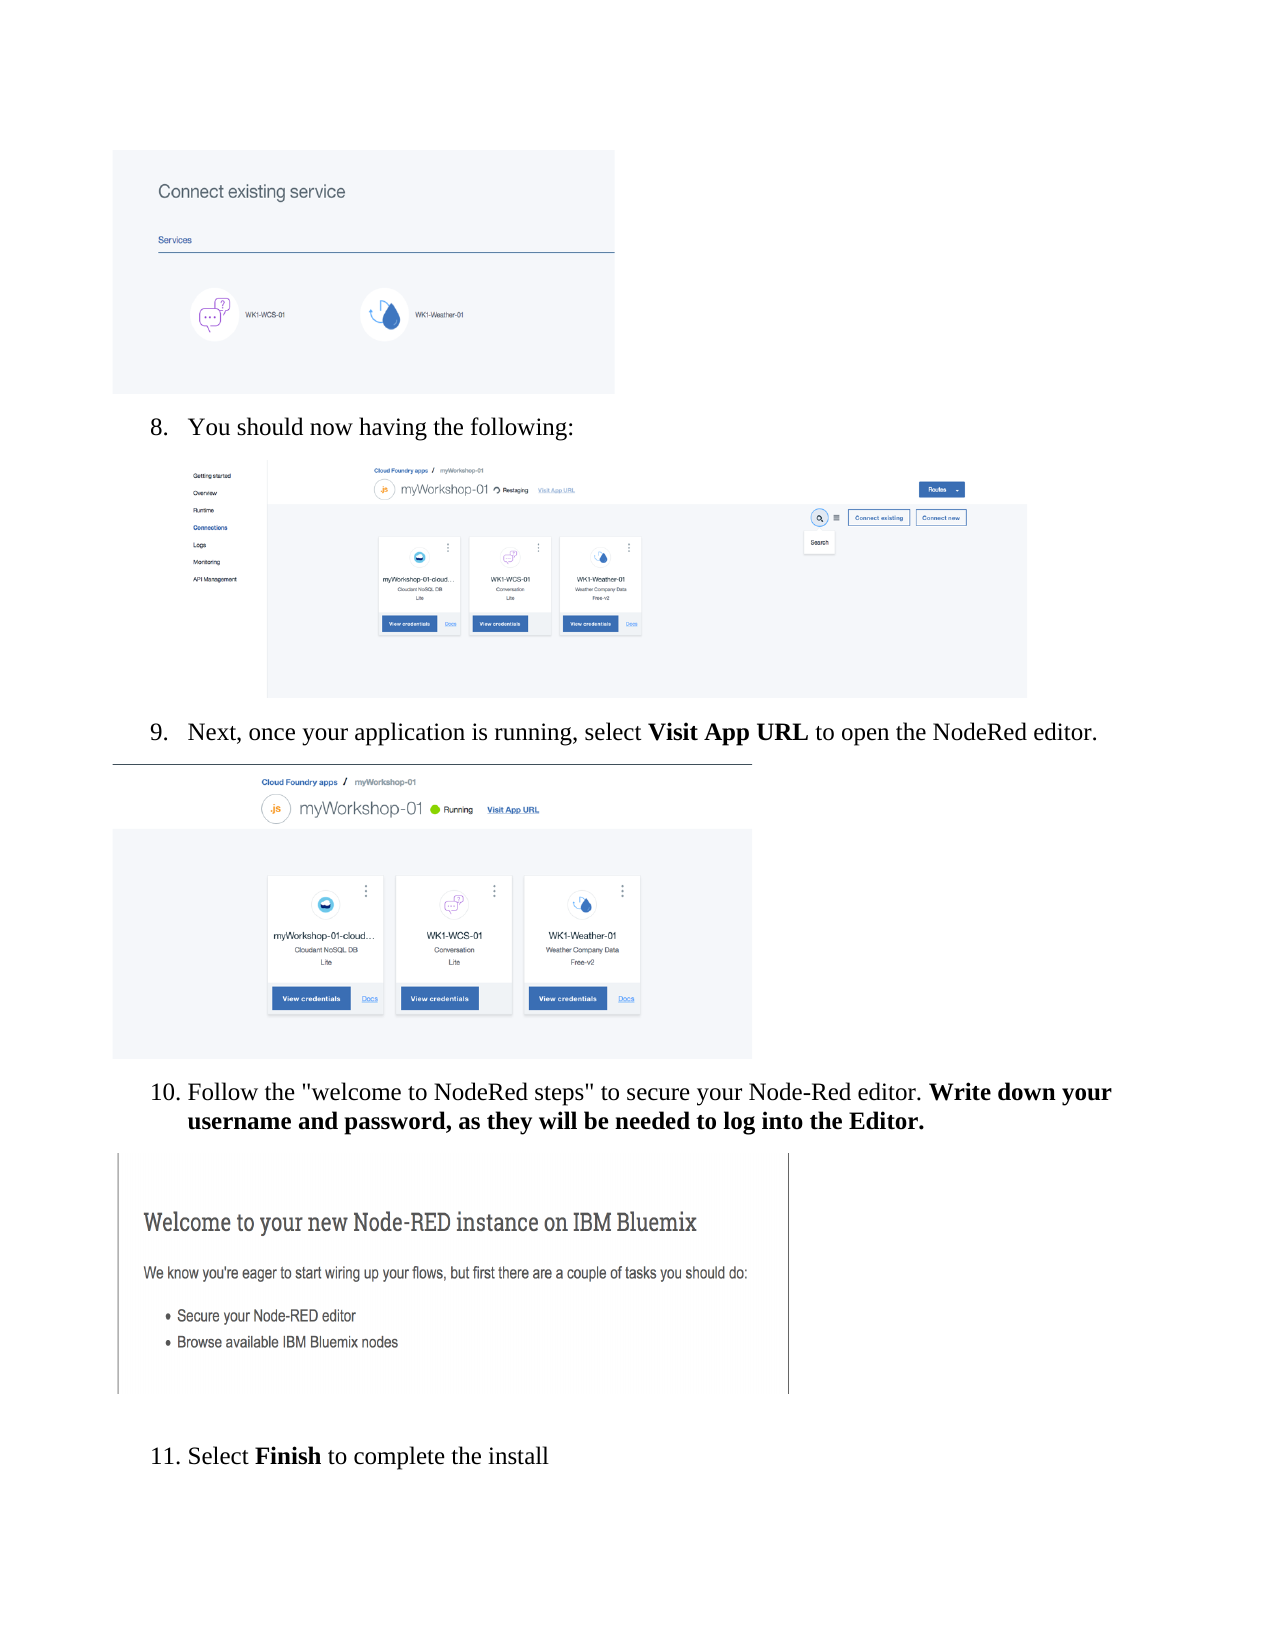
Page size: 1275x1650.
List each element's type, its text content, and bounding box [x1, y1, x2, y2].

picture [112, 764, 753, 1059]
list You should now having the following: [150, 412, 1162, 441]
picture [187, 460, 1028, 698]
list Next, once your application is running, select Visit App URL to open the NodeRed editor. [150, 717, 1162, 746]
picture [112, 1153, 790, 1394]
list Select Finish to complete the install [150, 1441, 1162, 1470]
picture [112, 150, 615, 394]
list Follow the "welcome to NodeRed steps" to secure your Node-Red editor. Write down your username and password, as they will be needed to log into the Editor. [150, 1077, 1162, 1135]
